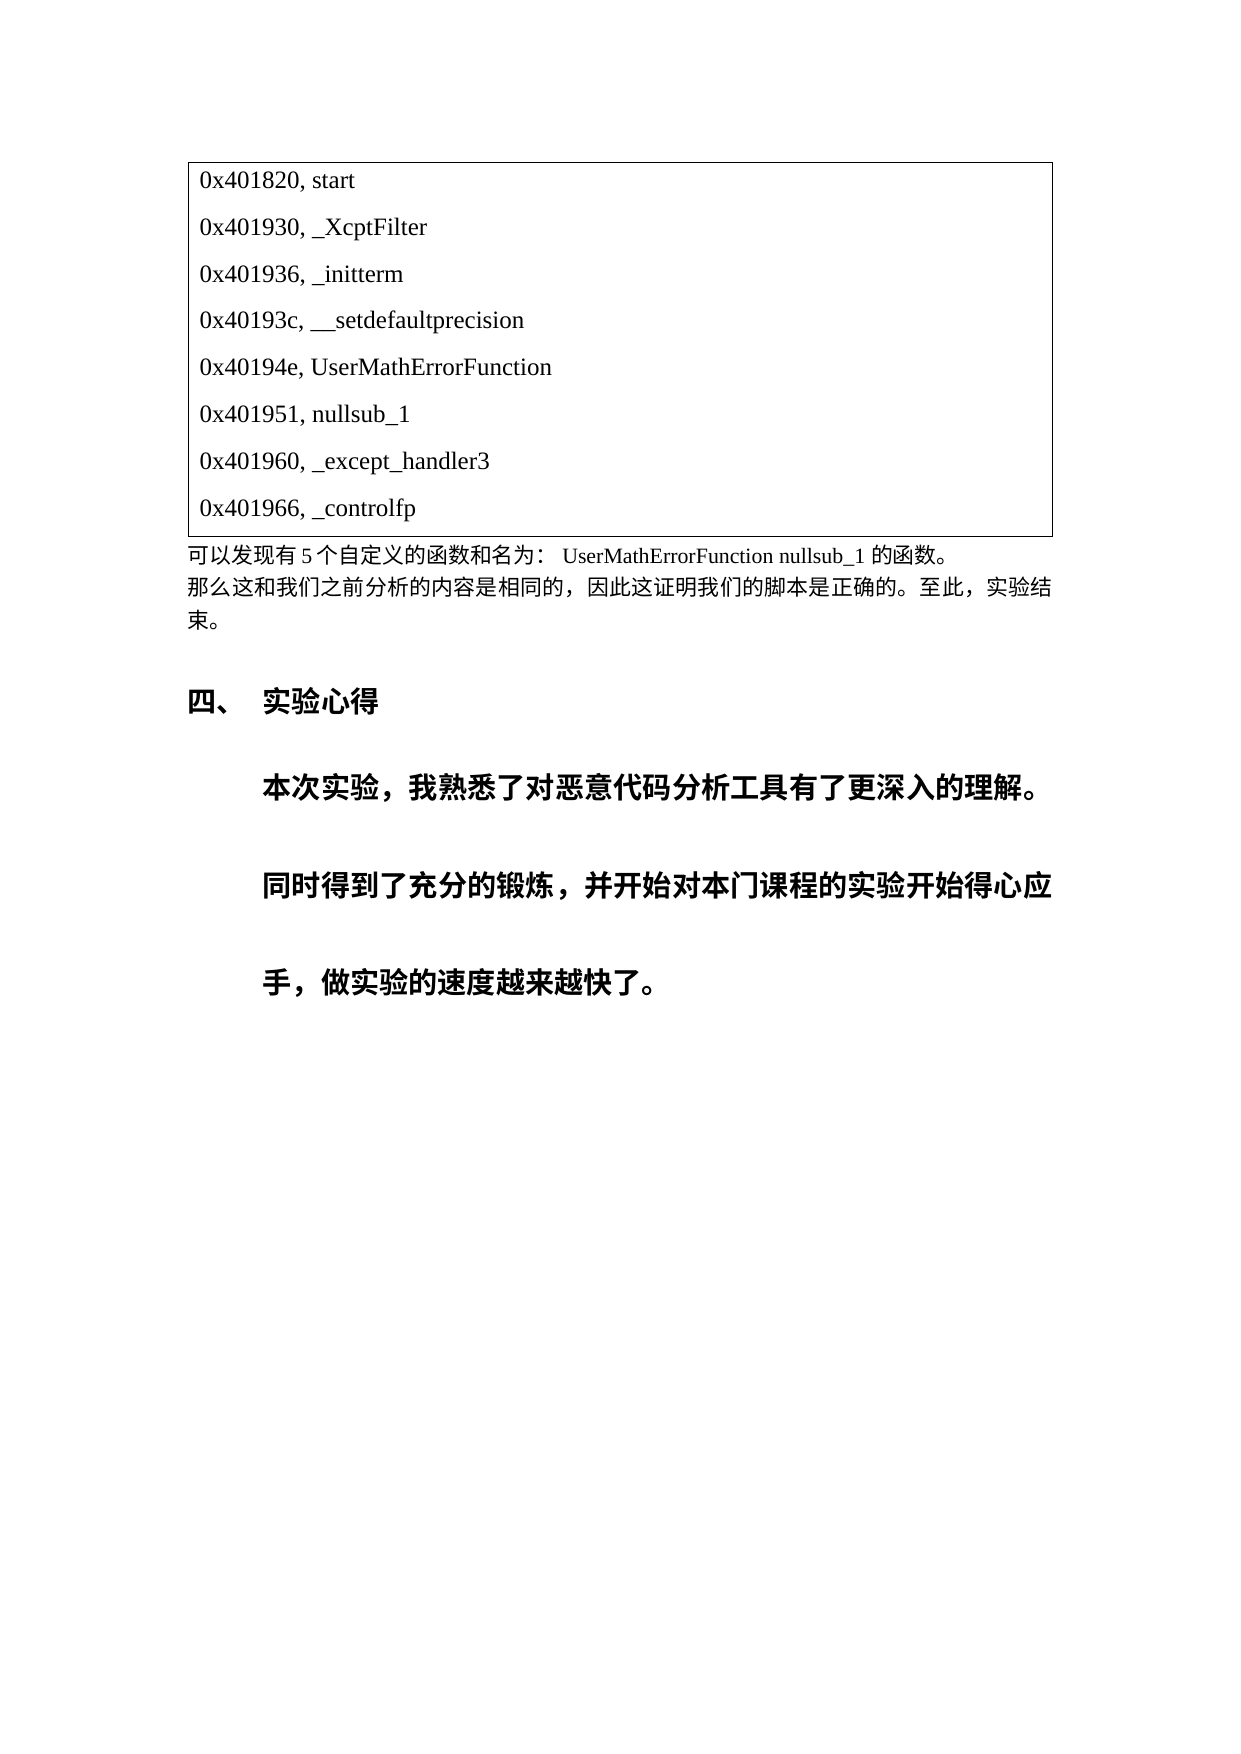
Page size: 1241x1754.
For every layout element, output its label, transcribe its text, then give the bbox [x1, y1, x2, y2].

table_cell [189, 163, 1052, 536]
text 本次实验，我熟悉了对恶意代码分析工具有了更深入的理解。同时得到了充分的锻炼，并开始对本门课程的实验开始得心应手，做实验的速度越来越快了。 [262, 753, 1053, 1013]
list 实验心得 [187, 667, 1053, 732]
text 可以发现有5个自定义的函数和名为： UserMathErrorFunction nullsub_1 的函数。 那么这和我们之前分析的内容是相同的，因此这证明我们的脚本是正确的。至此，实验结束。 [187, 537, 1053, 635]
